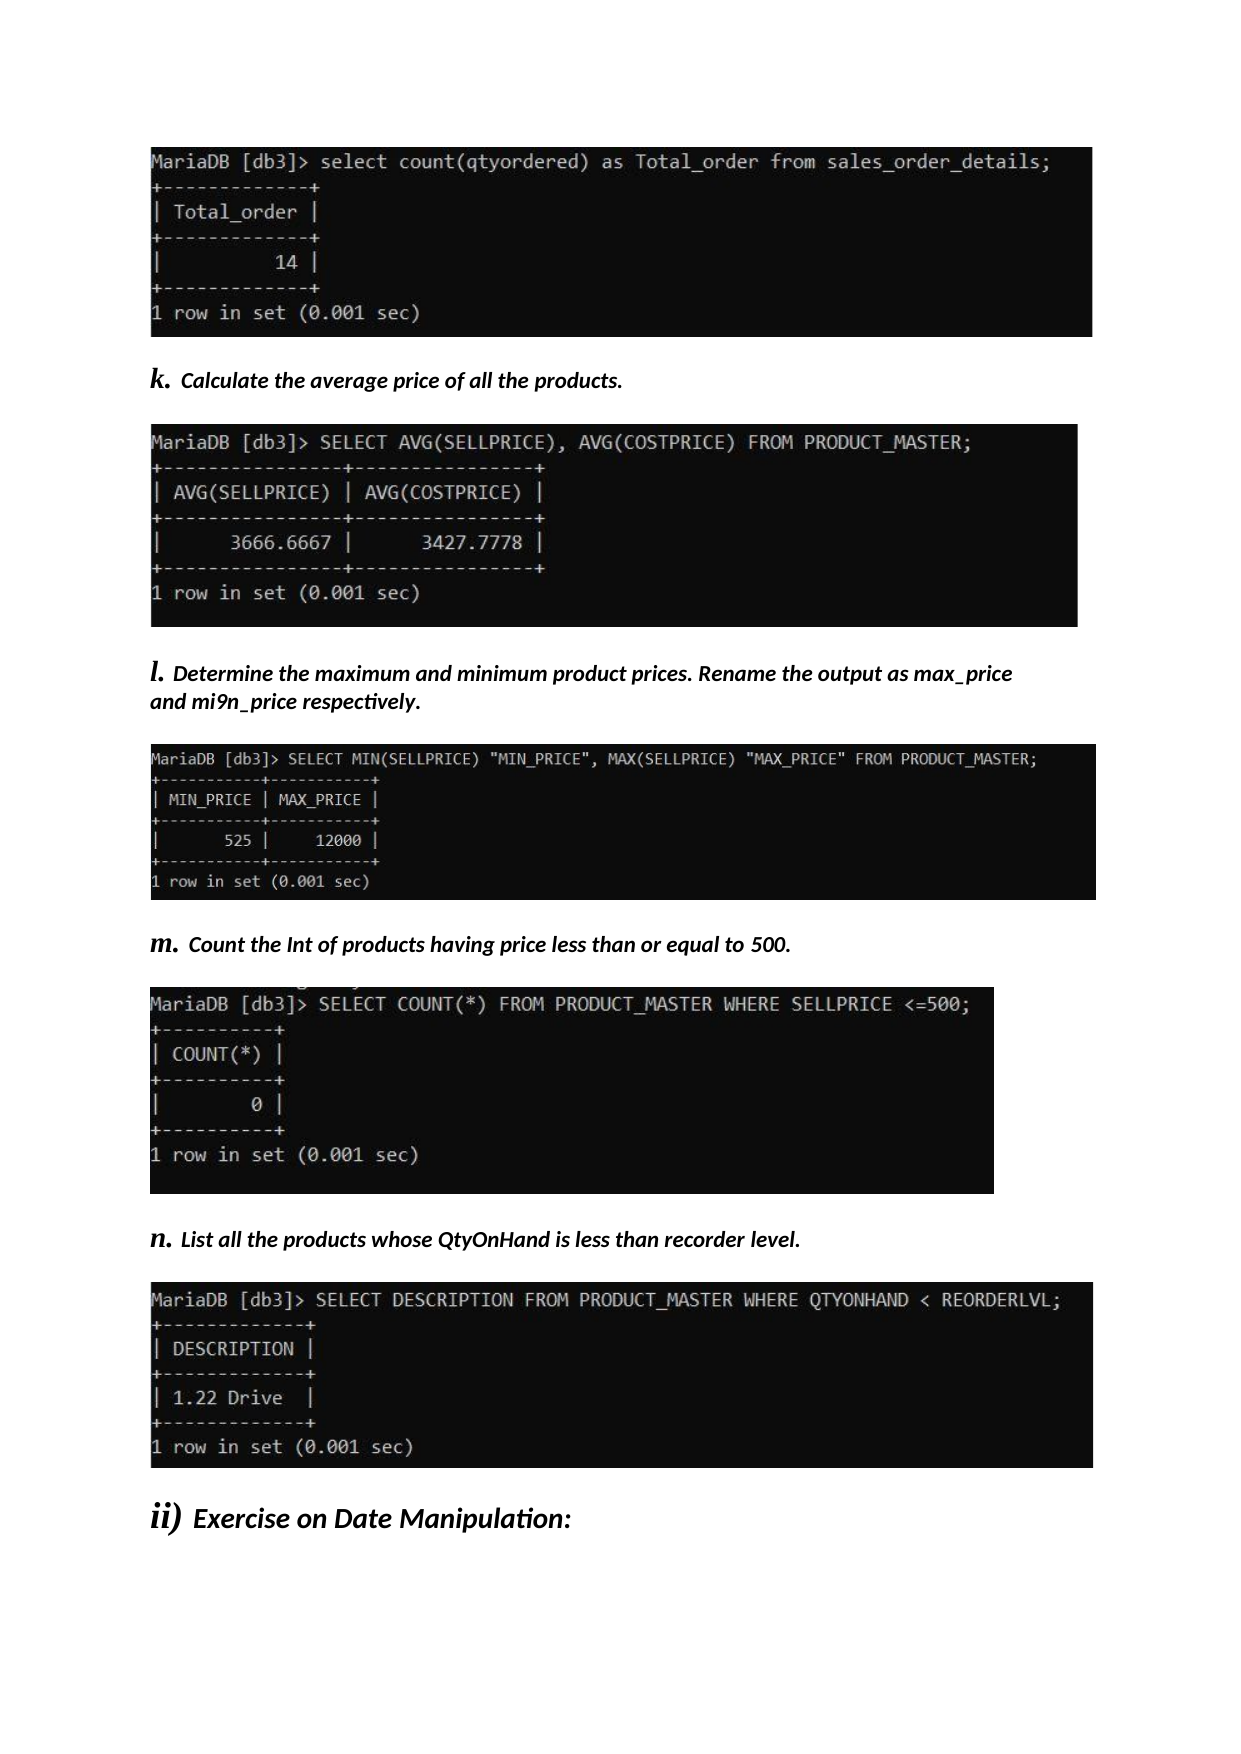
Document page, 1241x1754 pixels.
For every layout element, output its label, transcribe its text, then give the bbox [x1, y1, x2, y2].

picture [150, 424, 1078, 627]
picture [150, 744, 1096, 900]
picture [150, 147, 1093, 337]
picture [150, 1282, 1094, 1468]
list Calculate the average price of all the products. [150, 362, 1138, 395]
picture [150, 987, 994, 1194]
list Determine the maximum and minimum product prices. Rename the output as max_price and mi9n_price respectively. [150, 627, 1018, 715]
